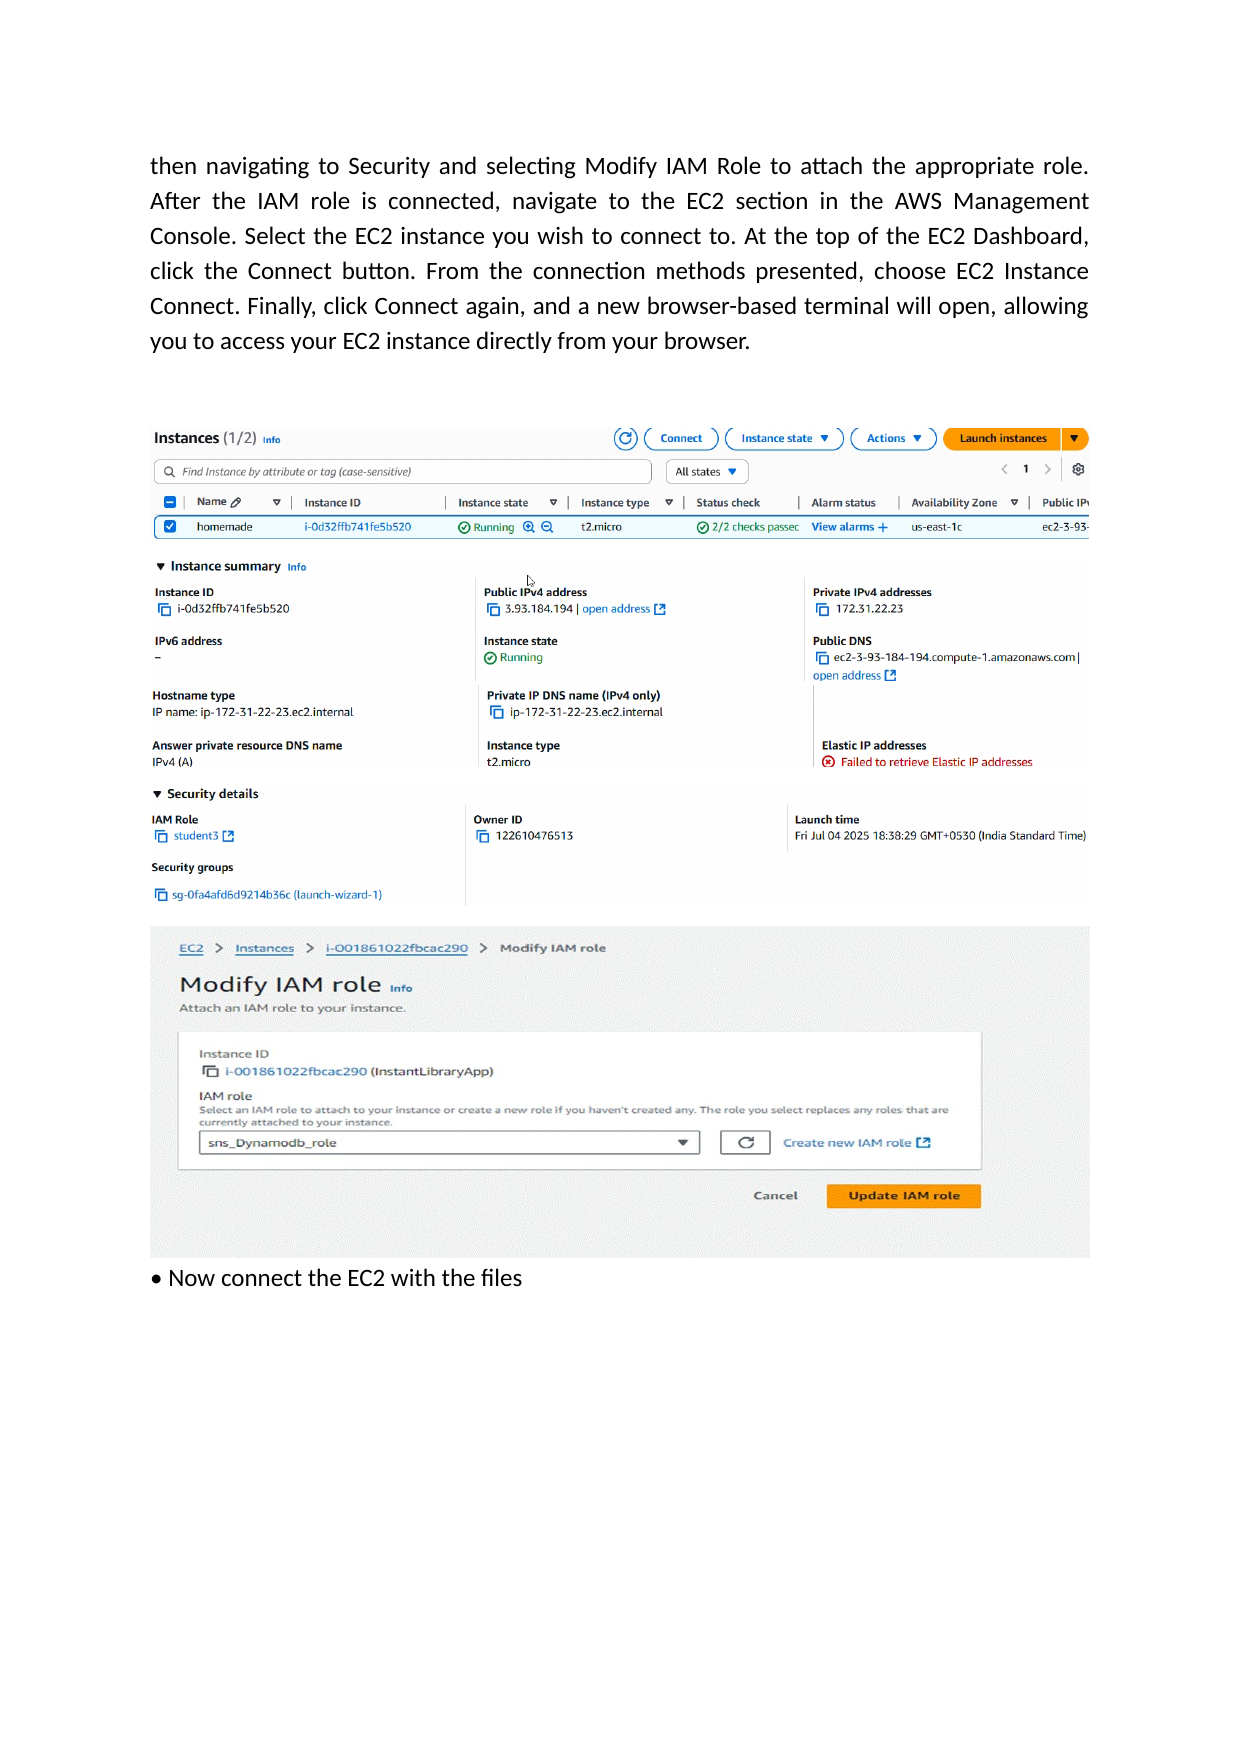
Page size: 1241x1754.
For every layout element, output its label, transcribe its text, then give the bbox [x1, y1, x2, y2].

picture [150, 559, 1091, 681]
text • Now connect the EC2 with the files [150, 1258, 1090, 1293]
picture [150, 787, 1091, 906]
picture [150, 428, 1091, 539]
picture [150, 685, 1091, 767]
picture [150, 926, 1091, 1258]
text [150, 150, 1090, 356]
